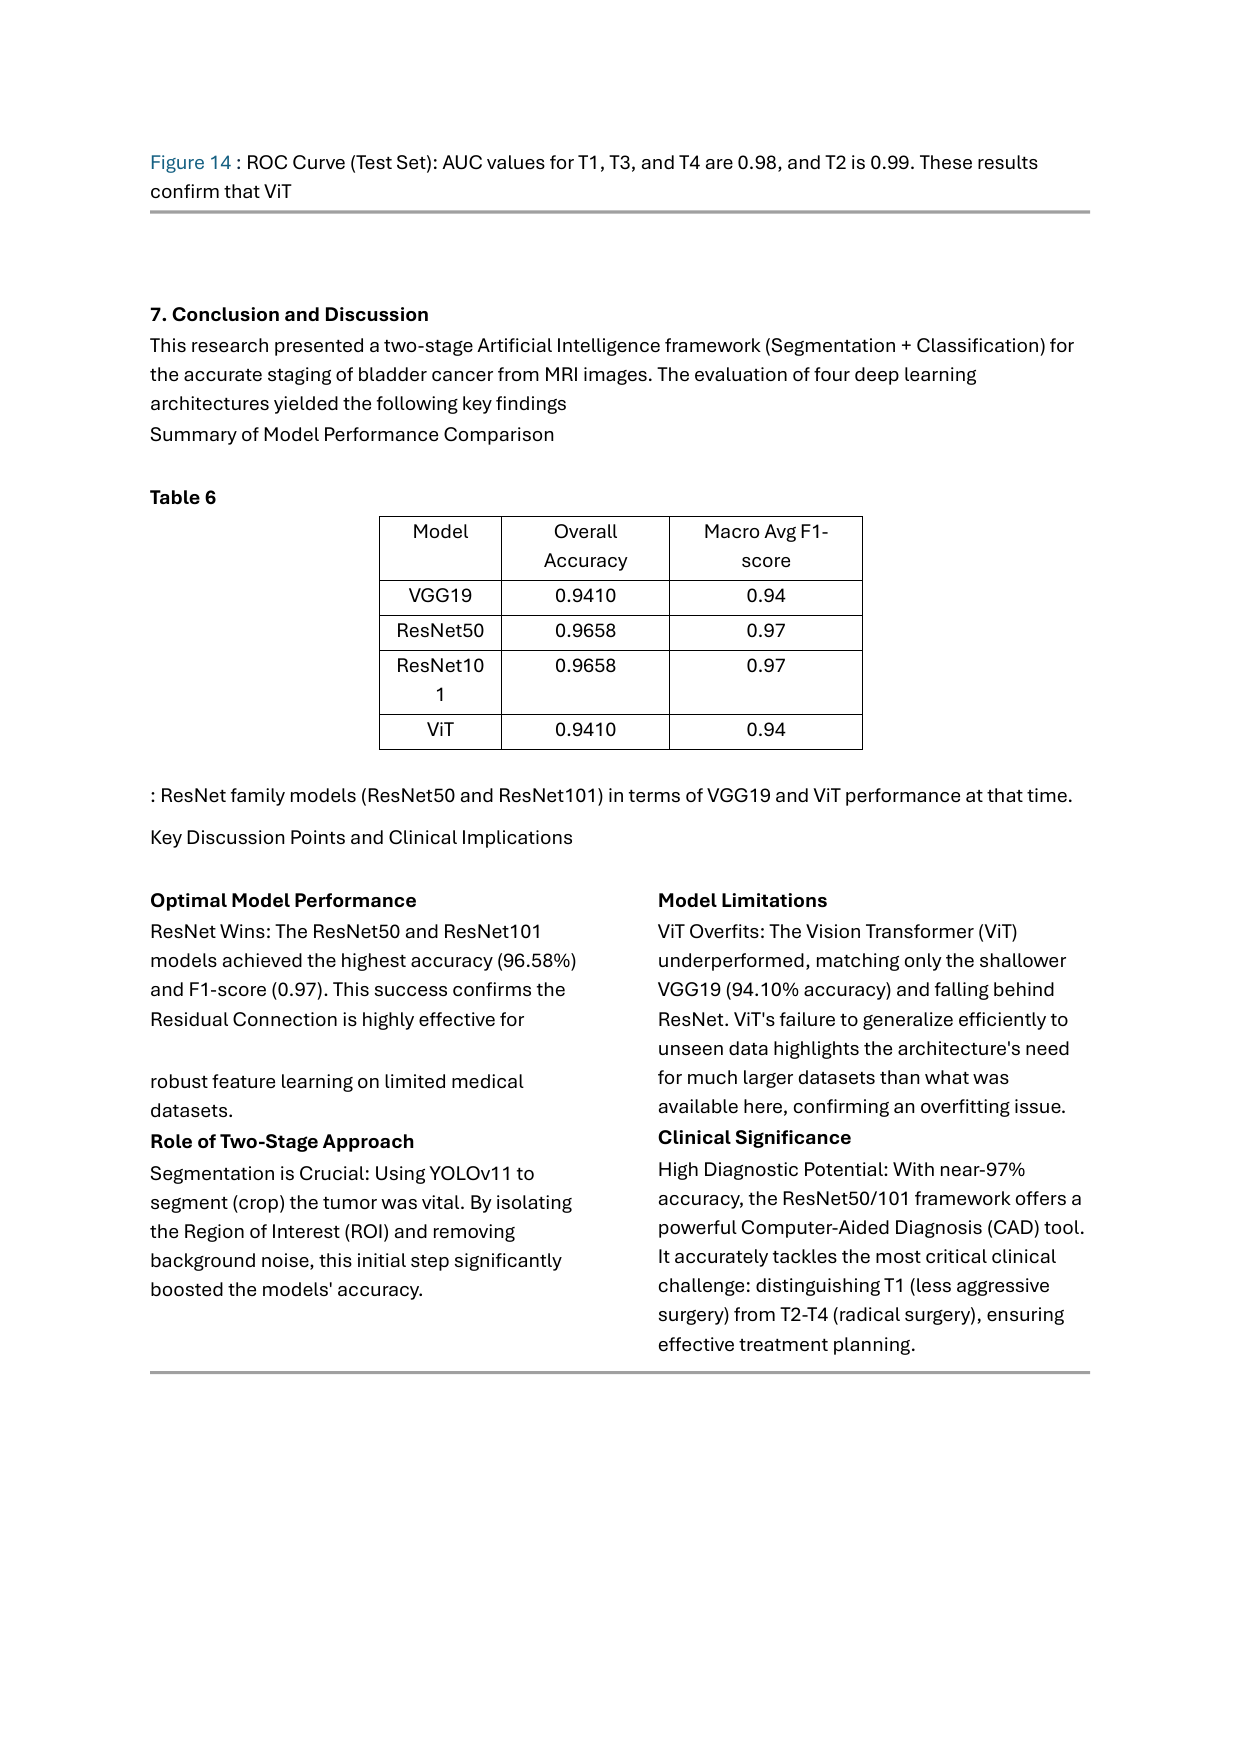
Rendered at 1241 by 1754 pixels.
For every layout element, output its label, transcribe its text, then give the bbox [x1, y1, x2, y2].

text ResNet Wins: The ResNet50 and ResNet101 models achieved the highest accuracy (96.58%) and F1-score (0.97). This success confirms the Residual Connection is highly effective for [150, 919, 583, 1032]
text This research presented a two-stage Artificial Intelligence framework (Segmentation + Classification) for the accurate staging of bladder cancer from MRI images. The evaluation of four deep learning architectures yielded the following key findings [150, 333, 1090, 416]
text Table 6: ResNet family models (ResNet50 and ResNet101) in terms of VGG19 and ViT performance at that time. [150, 783, 1090, 808]
text Segmentation is Crucial: Using YOLOv11 to segment (crop) the tumor was vital. By isolating the Region of Interest (ROI) and removing background noise, this initial step significantly boosted the models' accuracy. [150, 1161, 583, 1303]
text ViT Overfits: The Vision Transformer (ViT) underperformed, matching only the shallower VGG19 (94.10% accuracy) and falling behind ResNet. ViT's failure to generalize efficiently to unseen data highlights the architecture's need for much larger datasets than what was available here, confirming an overfitting issue. [658, 919, 1090, 1119]
table_cell ResNet101 [380, 651, 501, 714]
table_cell ResNet50 [380, 616, 501, 650]
text Role of Two-Stage Approach [150, 1129, 583, 1155]
table_cell 0.97 [670, 651, 862, 714]
text Table 6 [150, 485, 1090, 510]
table_header Overall Accuracy [502, 517, 669, 580]
table_cell 0.9410 [502, 715, 669, 749]
table_cell 0.9658 [502, 616, 669, 650]
table_cell 0.94 [670, 581, 862, 615]
text 7. Conclusion and Discussion [150, 301, 1090, 327]
text Clinical Significance [658, 1125, 1090, 1151]
table_cell 0.9410 [502, 581, 669, 615]
text High Diagnostic Potential: With near-97% accuracy, the ResNet50/101 framework offers a powerful Computer-Aided Diagnosis (CAD) tool. It accurately tackles the most critical clinical challenge: distinguishing T1 (less aggressive surgery) from T2-T4 (radical surgery), ensuring effective treatment planning. [658, 1156, 1090, 1357]
table_cell ViT [380, 715, 501, 749]
text Figure 14 : ROC Curve (Test Set): AUC values for T1, T3, and T4 are 0.98, and T2 is 0.99. These results confirm that ViT [150, 150, 1090, 204]
text Key Discussion Points and Clinical Implications [150, 825, 1090, 851]
table_header Model [380, 517, 501, 580]
text robust feature learning on limited medical datasets. [150, 1069, 583, 1123]
text Summary of Model Performance Comparison [150, 422, 1090, 448]
table_cell 0.9658 [502, 651, 669, 714]
table_header Macro Avg F1-score [670, 517, 862, 580]
table_cell VGG19 [380, 581, 501, 615]
table_cell 0.97 [670, 616, 862, 650]
text Model Limitations [658, 888, 1090, 913]
table_cell 0.94 [670, 715, 862, 749]
text Optimal Model Performance [150, 888, 583, 913]
